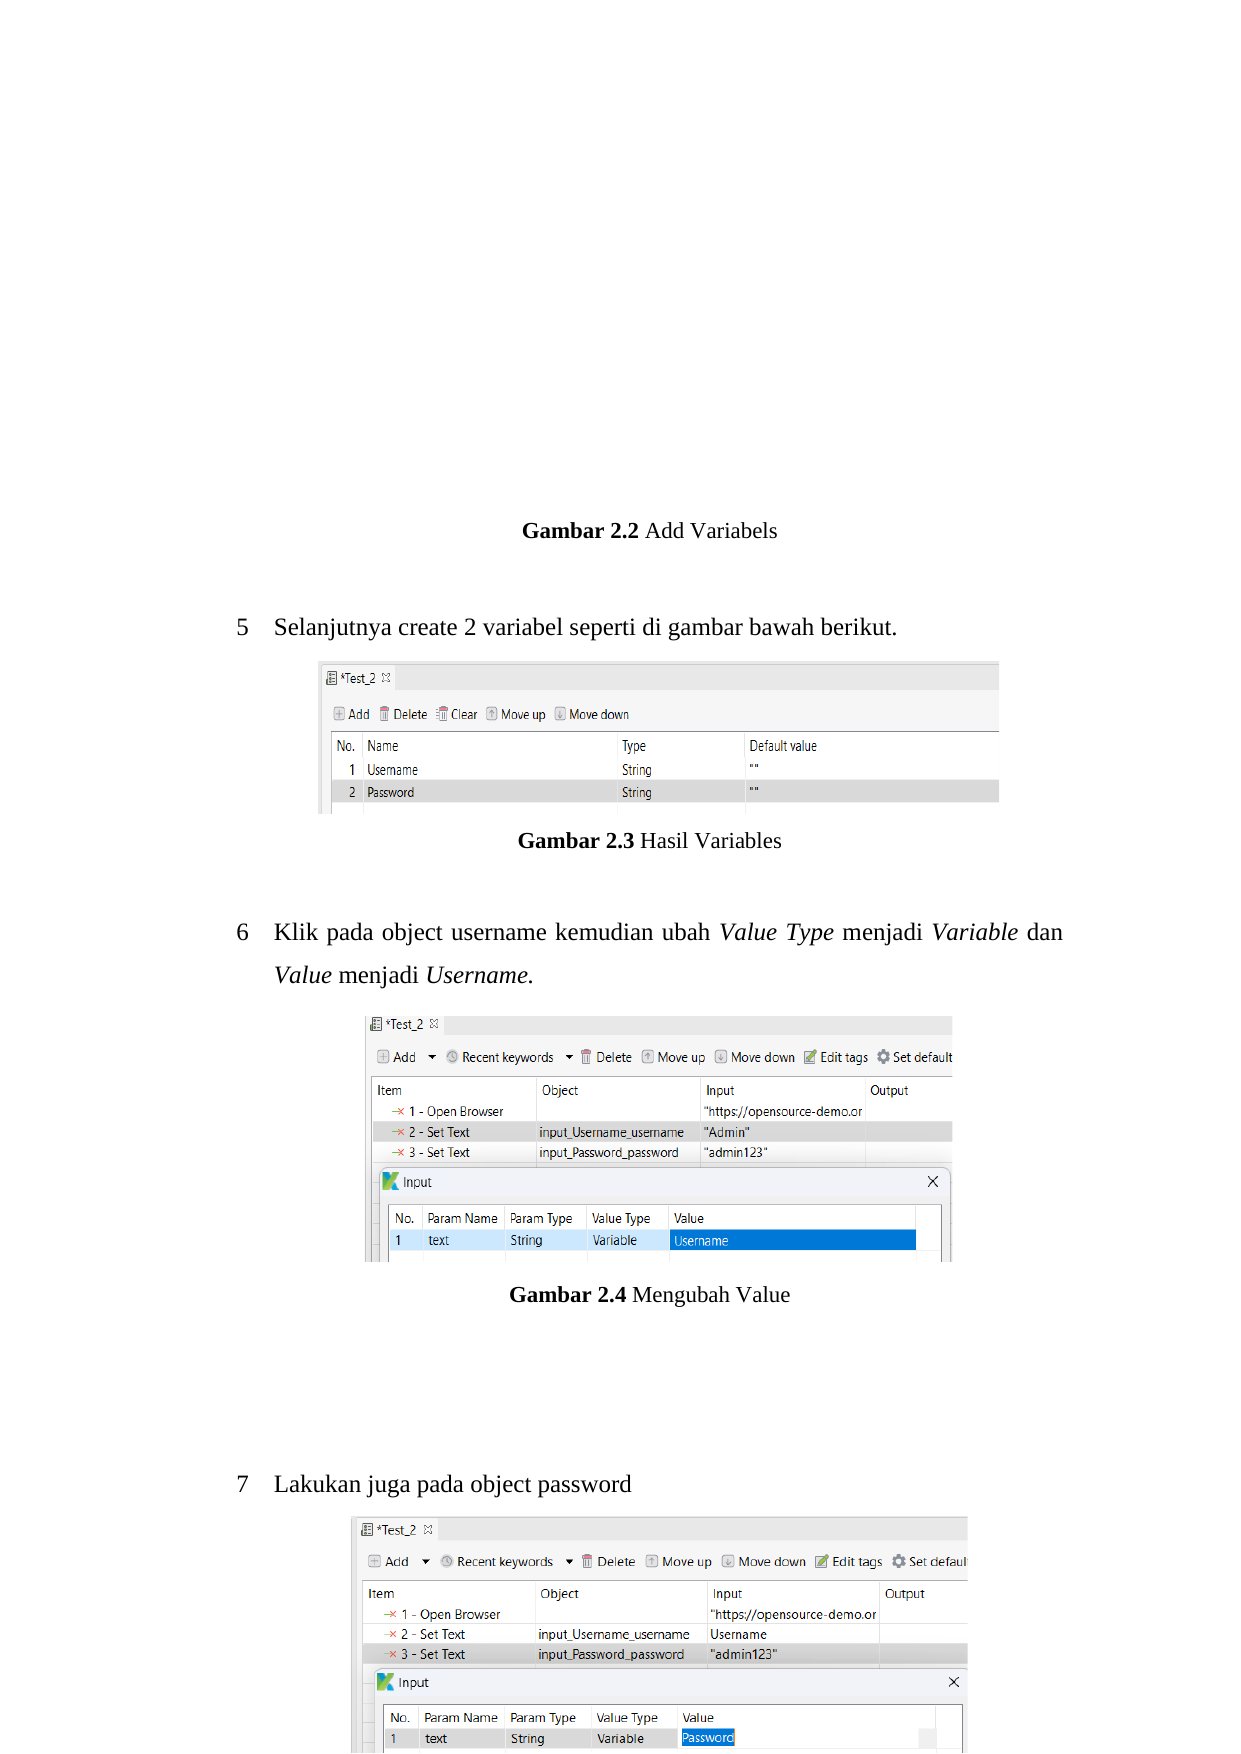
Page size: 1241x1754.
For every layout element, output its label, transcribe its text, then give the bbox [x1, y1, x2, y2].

text Gambar 2.2 Add Variabels [236, 517, 1063, 544]
text Gambar 2.3 Hasil Variables [236, 827, 1063, 853]
list Selanjutnya create 2 variabel seperti di gambar bawah berikut. [236, 612, 1063, 640]
picture [364, 1016, 953, 1262]
picture [350, 1516, 968, 1753]
list Klik pada object username kemudian ubah Value Type menjadi Variable dan Value menjadi Username. [236, 917, 1063, 989]
text Gambar 2.4 Mengubah Value [236, 1281, 1063, 1308]
list Lakukan juga pada object password [236, 1469, 1063, 1498]
picture [318, 661, 1000, 814]
